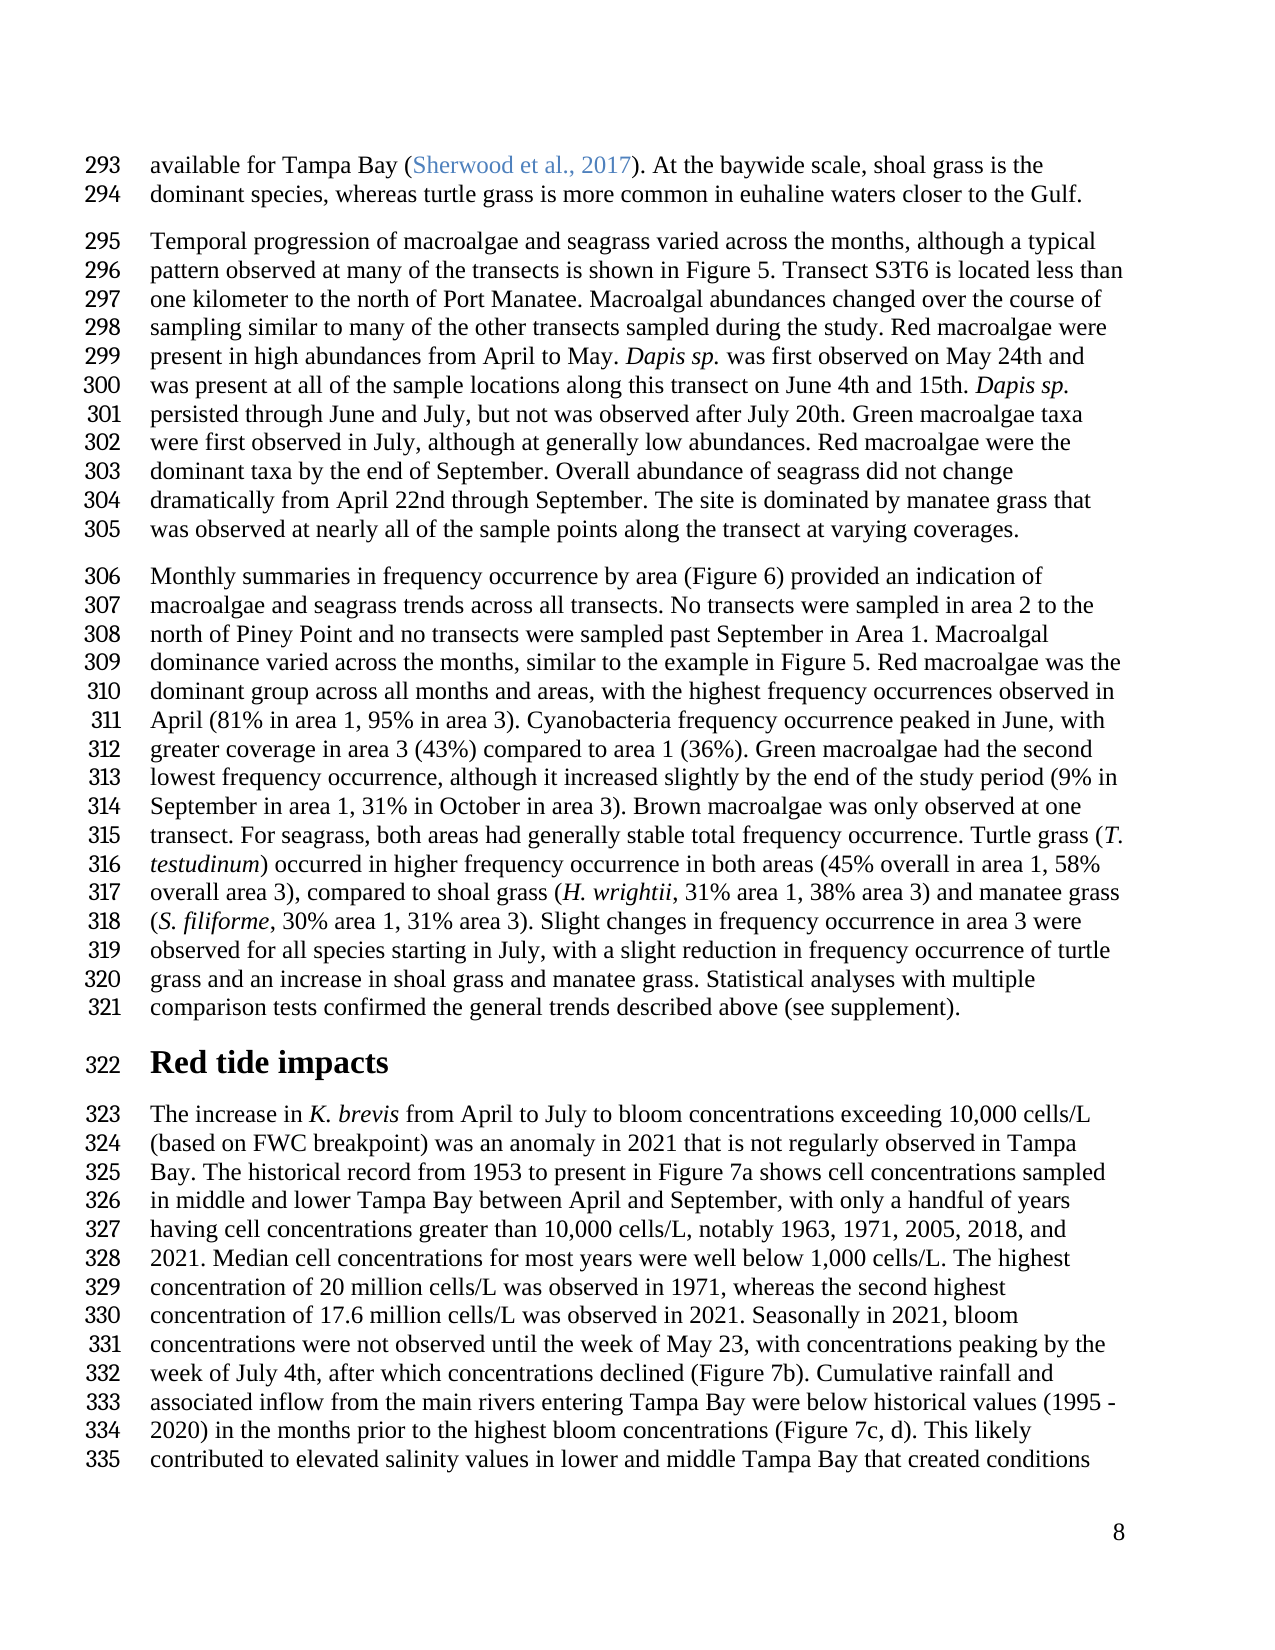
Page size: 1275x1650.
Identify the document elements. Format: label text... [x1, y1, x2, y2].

text Monthly summaries in frequency occurrence by area (Figure 6) provided an indication of macroalgae and seagrass trends across all transects. No transects were sampled in area 2 to the north of Piney Point and no transects were sampled past September in Area 1. Macroalgal dominance varied across the months, similar to the example in Figure 5. Red macroalgae was the dominant group across all months and areas, with the highest frequency occurrences observed in April (81% in area 1, 95% in area 3). Cyanobacteria frequency occurrence peaked in June, with greater coverage in area 3 (43%) compared to area 1 (36%). Green macroalgae had the second lowest frequency occurrence, although it increased slightly by the end of the study period (9% in September in area 1, 31% in October in area 3). Brown macroalgae was only observed at one transect. For seagrass, both areas had generally stable total frequency occurrence. Turtle grass (T. testudinum) occurred in higher frequency occurrence in both areas (45% overall in area 1, 58% overall area 3), compared to shoal grass (H. wrightii, 31% area 1, 38% area 3) and manatee grass (S. filiforme, 30% area 1, 31% area 3). Slight changes in frequency occurrence in area 3 were observed for all species starting in July, with a slight reduction in frequency occurrence of turtle grass and an increase in shoal grass and manatee grass. Statistical analyses with multiple comparison tests confirmed the general trends described above (see supplement). [150, 561, 1125, 1021]
subtitle Red tide impacts [150, 1042, 1125, 1080]
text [150, 1099, 1125, 1473]
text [150, 150, 1125, 207]
text Temporal progression of macroalgae and seagrass varied across the months, although a typical pattern observed at many of the transects is shown in Figure 5. Transect S3T6 is located less than one kilometer to the north of Port Manatee. Macroalgal abundances changed over the course of sampling similar to many of the other transects sampled during the study. Red macroalgae were present in high abundances from April to May. Dapis sp. was first observed on May 24th and was present at all of the sample locations along this transect on June 4th and 15th. Dapis sp. persisted through June and July, but not was observed after July 20th. Green macroalgae taxa were first observed in July, although at generally low abundances. Red macroalgae were the dominant taxa by the end of September. Overall abundance of seagrass did not change dramatically from April 22nd through September. The site is dominated by manatee grass that was observed at nearly all of the sample points along the transect at varying coverages. [150, 226, 1125, 542]
